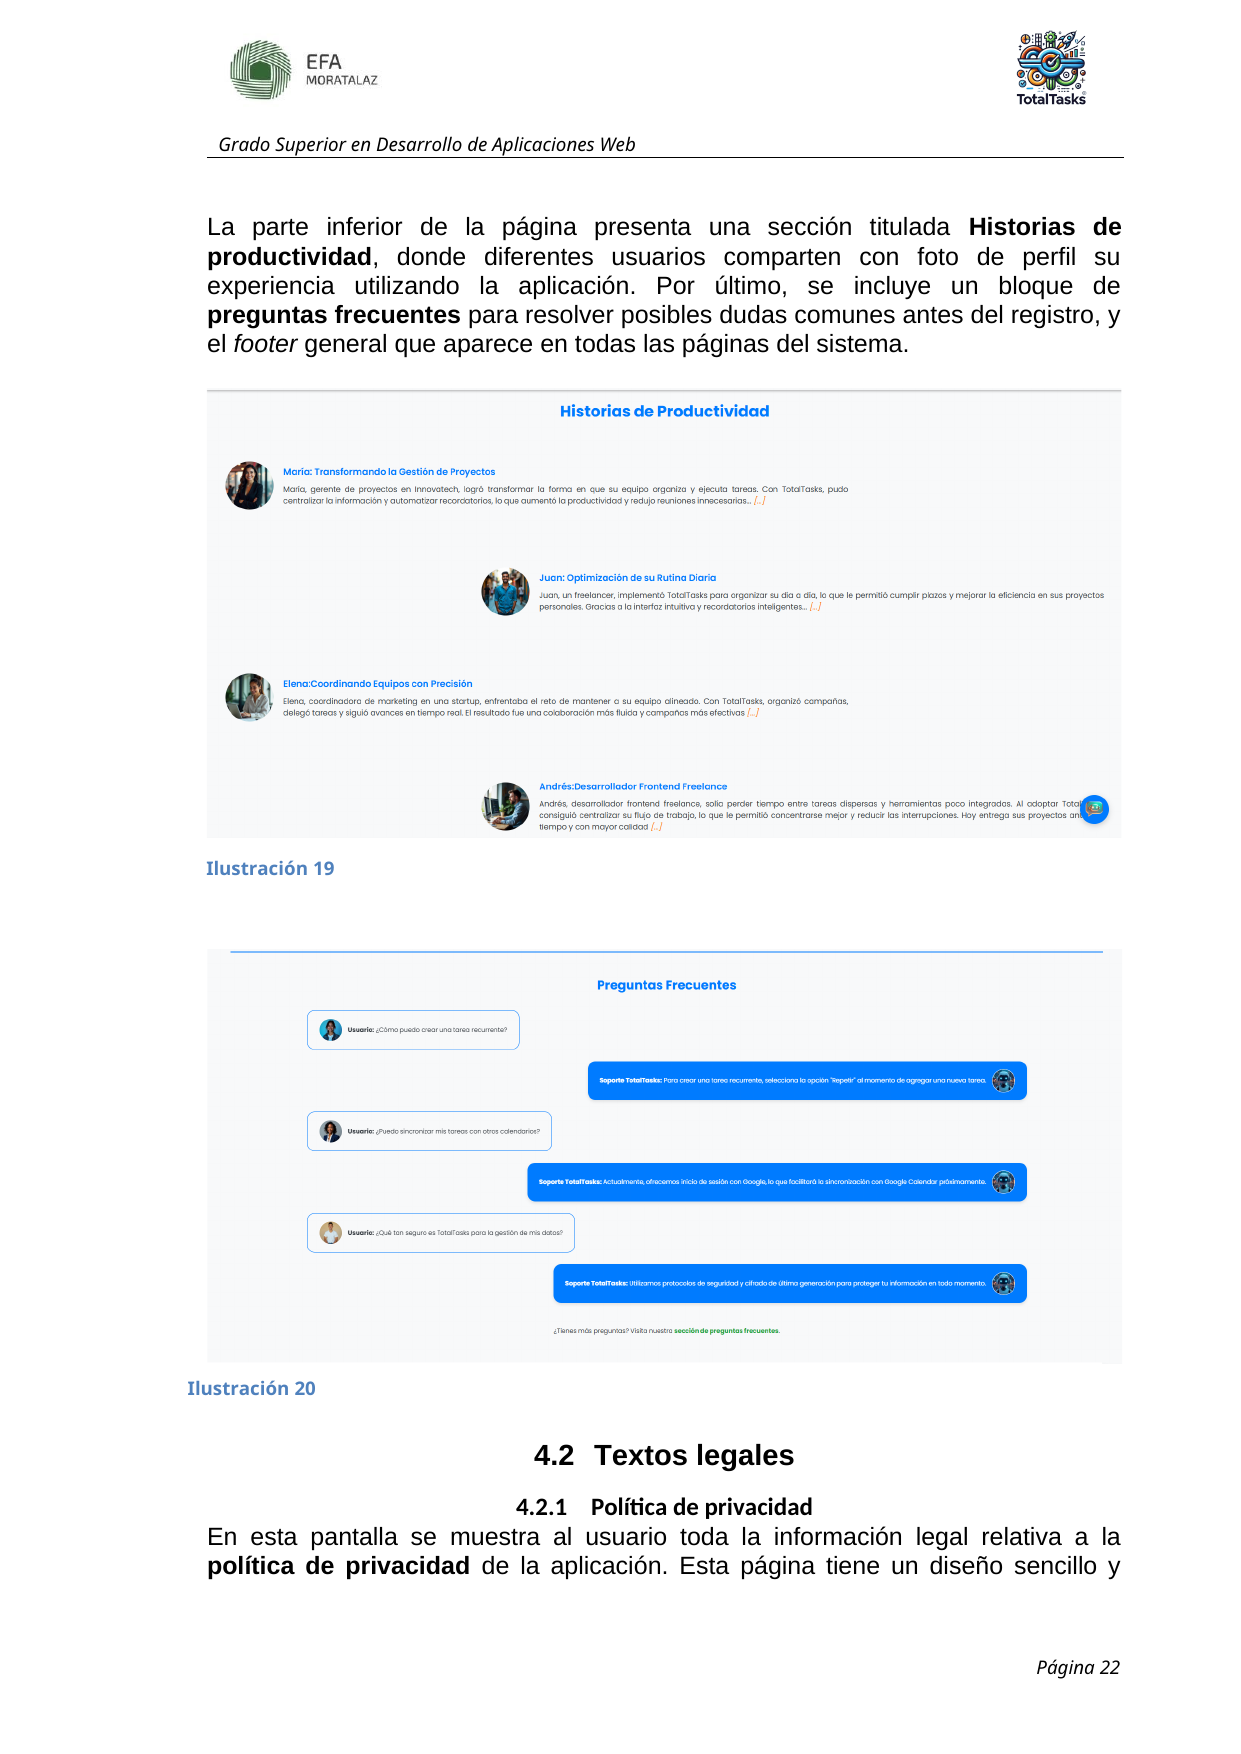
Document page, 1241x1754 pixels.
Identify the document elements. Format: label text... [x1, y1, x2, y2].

subtitle Política de privacidad [207, 1492, 1122, 1522]
subtitle Textos legales [207, 1442, 1122, 1472]
picture [1000, 18, 1103, 120]
picture [207, 949, 1123, 1364]
picture [206, 388, 1122, 838]
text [207, 1522, 1122, 1580]
text La parte inferior de la página presenta una sección titulada Historias de productividad, donde diferentes usuarios comparten con foto de perfil su experiencia utilizando la aplicación. Por último, se incluye un bloque de preguntas frecuentes para resolver posibles dudas comunes antes del registro, y el footer general que aparece en todas las páginas del sistema. [207, 212, 1122, 358]
picture [206, 21, 410, 117]
